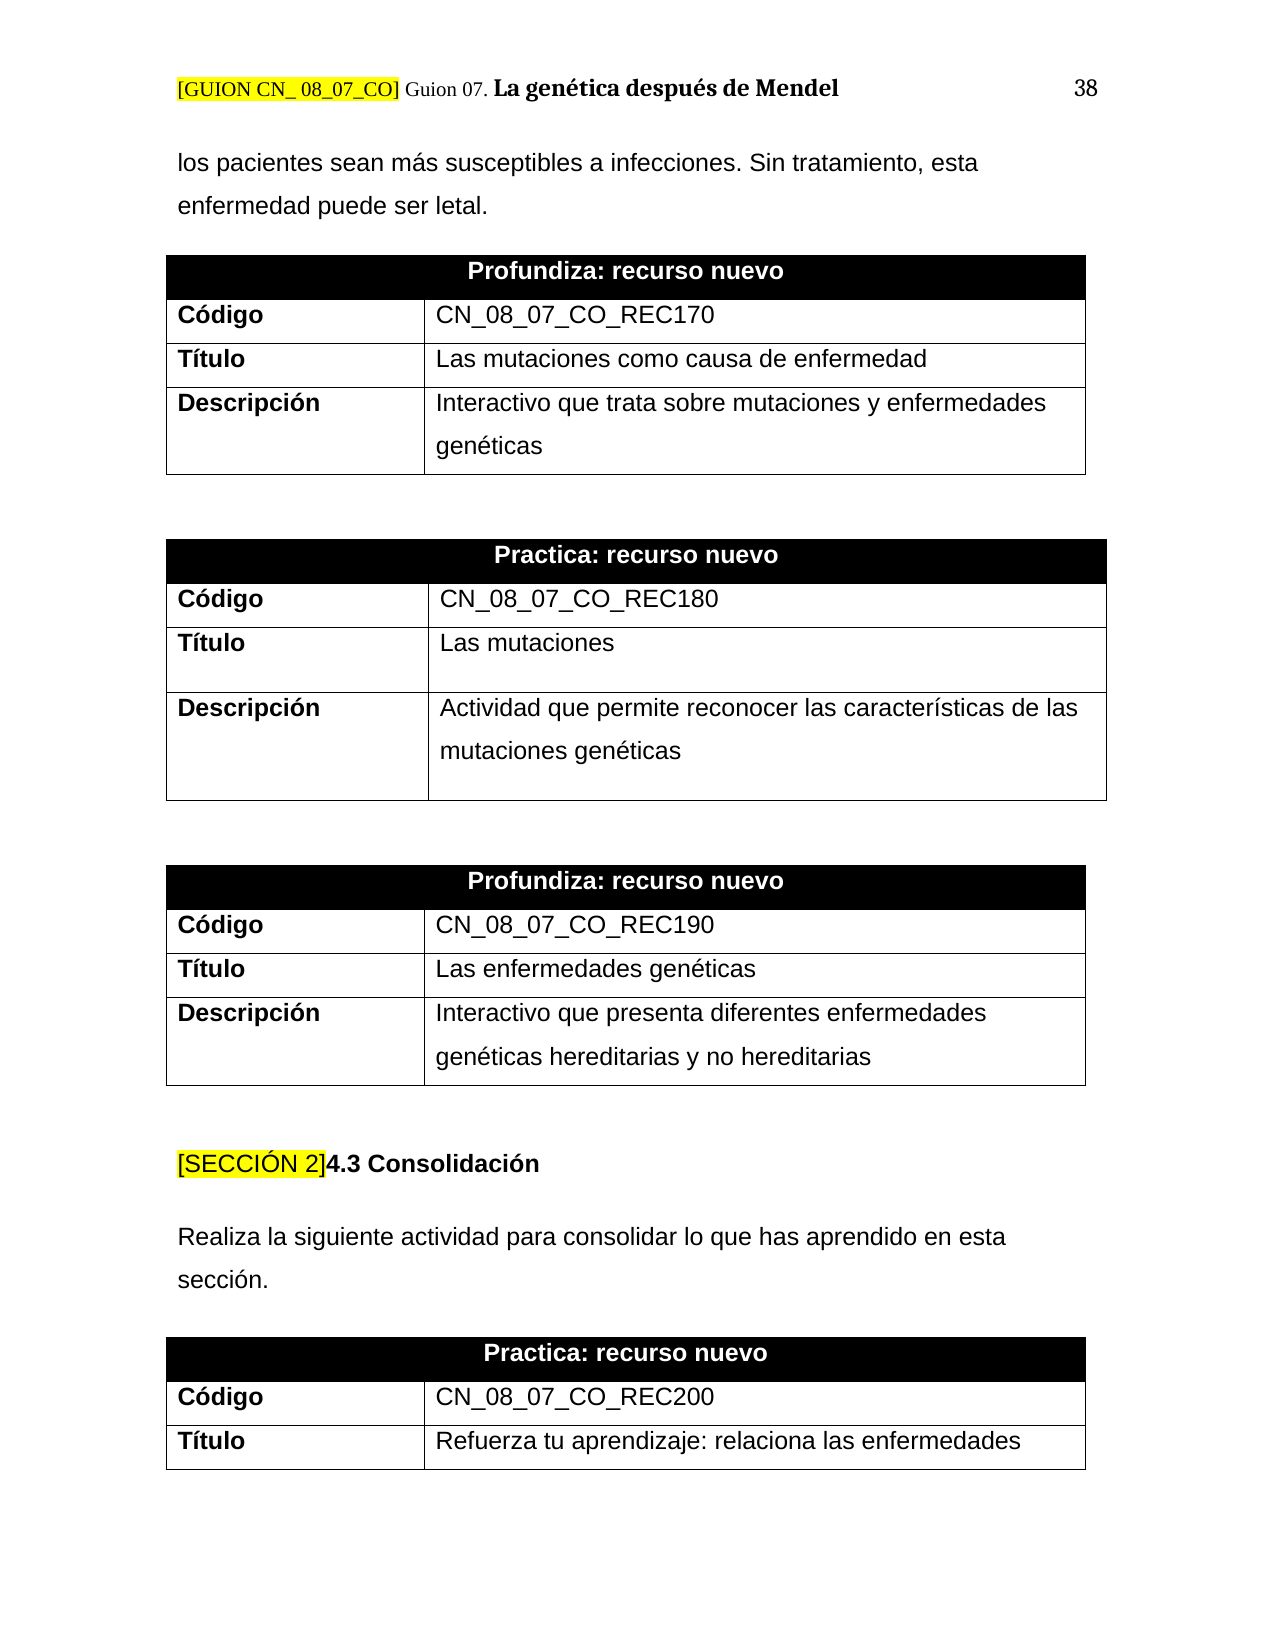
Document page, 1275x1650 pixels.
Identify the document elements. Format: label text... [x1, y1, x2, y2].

table_cell Código [167, 1382, 424, 1425]
table_cell Título [167, 628, 428, 692]
table_cell CN_08_07_CO_REC180 [429, 584, 1106, 627]
table_cell Título [167, 954, 424, 997]
table_cell Descripción [167, 998, 424, 1084]
table_cell Las mutaciones [429, 628, 1106, 692]
table_cell Actividad que permite reconocer las características de las mutaciones genéticas [429, 693, 1106, 800]
text Realiza la siguiente actividad para consolidar lo que has aprendido en esta sección. [177, 1222, 1098, 1294]
table_cell Interactivo que trata sobre mutaciones y enfermedades genéticas [425, 388, 1085, 474]
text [177, 148, 1098, 219]
table_cell Título [167, 344, 424, 387]
table_cell Descripción [167, 693, 428, 800]
table_cell Código [167, 300, 424, 343]
text [SECCIÓN 2]4.3 Consolidación [177, 1149, 1098, 1178]
table_cell Interactivo que presenta diferentes enfermedades genéticas hereditarias y no hereditarias [425, 998, 1085, 1084]
table_cell Código [167, 584, 428, 627]
table_cell Descripción [167, 388, 424, 474]
table_header Profundiza: recurso nuevo [167, 866, 1085, 909]
table_cell Las mutaciones como causa de enfermedad [425, 344, 1085, 387]
table_header Practica: recurso nuevo [167, 1338, 1085, 1381]
table_cell CN_08_07_CO_REC200 [425, 1382, 1085, 1425]
table_cell Código [167, 910, 424, 953]
table_header Practica: recurso nuevo [167, 540, 1106, 583]
table_header Profundiza: recurso nuevo [167, 256, 1085, 299]
table_cell CN_08_07_CO_REC170 [425, 300, 1085, 343]
table_cell CN_08_07_CO_REC190 [425, 910, 1085, 953]
table_cell Título [167, 1426, 424, 1469]
table_cell Las enfermedades genéticas [425, 954, 1085, 997]
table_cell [425, 1426, 1085, 1469]
